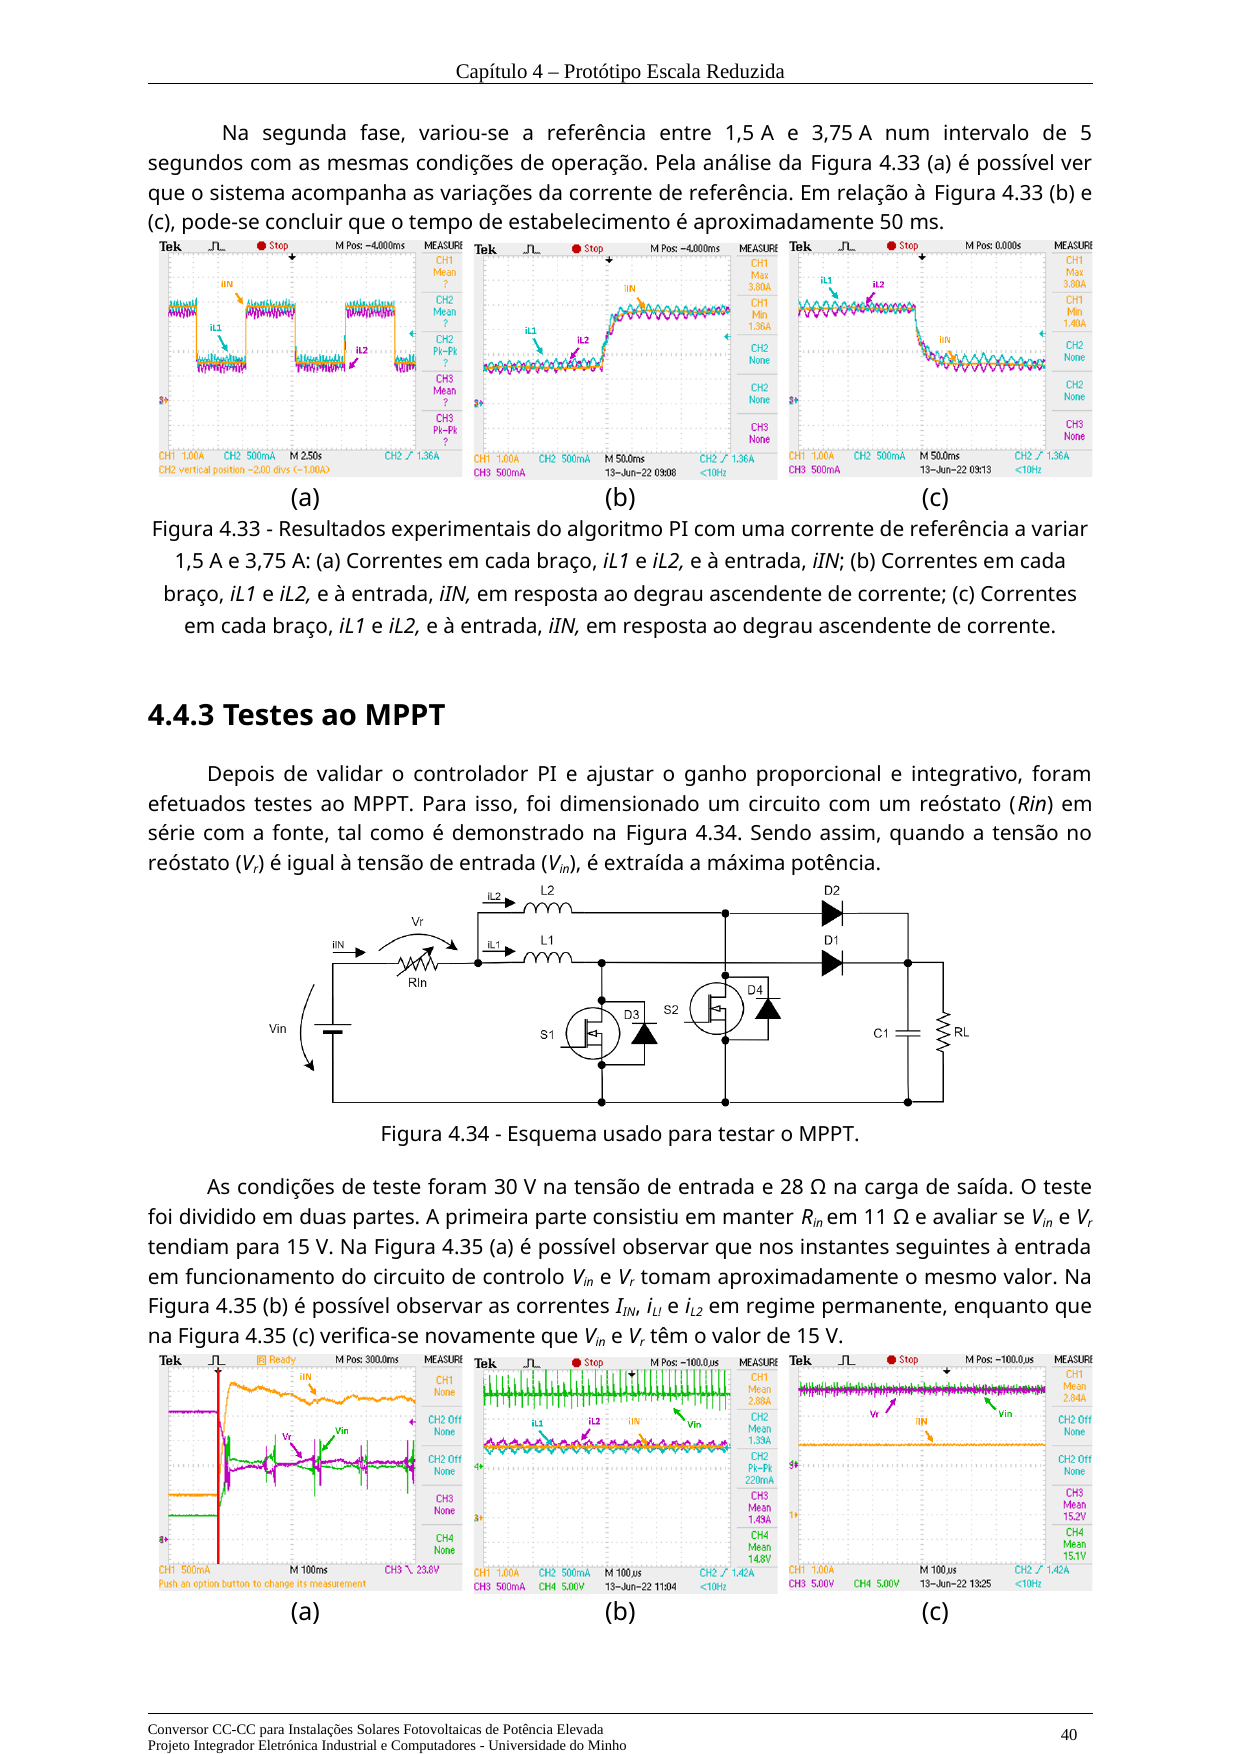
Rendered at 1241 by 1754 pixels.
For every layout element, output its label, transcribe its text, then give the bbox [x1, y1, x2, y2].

table_cell (a) [148, 480, 463, 514]
subtitle Testes ao MPPT [148, 694, 1092, 734]
table_header [778, 1351, 1093, 1594]
picture [158, 1354, 463, 1591]
table_header [148, 1351, 463, 1594]
table_header [148, 237, 463, 480]
table_cell (c) [778, 480, 1093, 514]
picture [473, 1357, 778, 1594]
table_header [463, 237, 778, 480]
picture [788, 240, 1093, 477]
table_cell (a) [148, 1594, 463, 1628]
table_header [778, 237, 1093, 480]
table_cell (b) [463, 480, 778, 514]
table_header [463, 1351, 778, 1594]
picture [266, 878, 975, 1107]
picture [158, 240, 463, 477]
table_cell (b) [463, 1594, 778, 1628]
picture [473, 243, 778, 480]
table_cell (c) [778, 1594, 1093, 1628]
picture [788, 1354, 1093, 1591]
